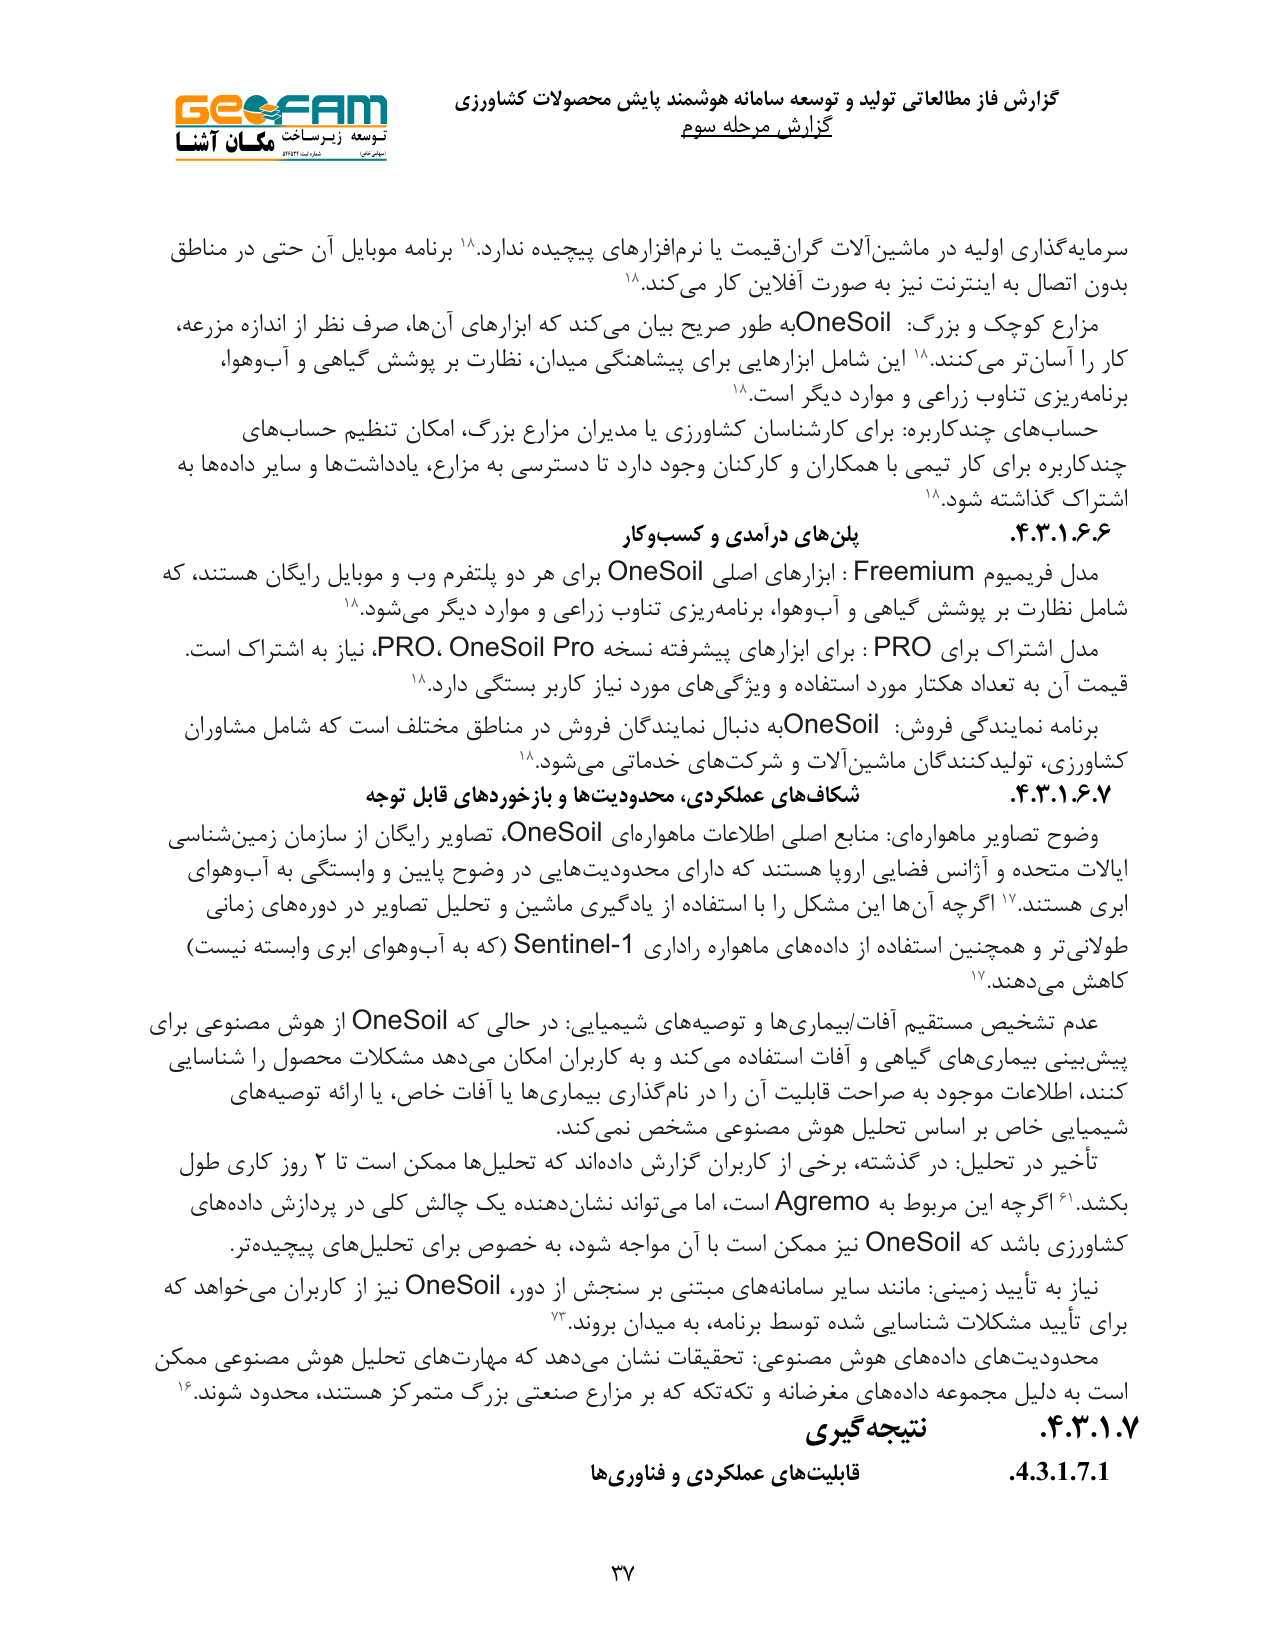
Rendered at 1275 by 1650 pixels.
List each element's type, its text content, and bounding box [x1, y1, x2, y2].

text حساب‌های چندکاربره: برای کارشناسان کشاورزی یا مدیران مزارع بزرگ، امکان تنظیم حساب‌های چندکاربره برای کار تیمی با همکاران و کارکنان وجود دارد تا دسترسی به مزارع، یادداشت‌ها و سایر داده‌ها به اشتراک گذاشته شود.18 [148, 418, 1127, 517]
picture [174, 89, 389, 168]
text تأخیر در تحلیل: در گذشته، برخی از کاربران گزارش داده‌اند که تحلیل‌ها ممکن است تا 2 روز کاری طول بکشد.61 اگرچه این مربوط به Agremo است، اما می‌تواند نشان‌دهنده یک چالش کلی در پردازش داده‌های کشاورزی باشد که OneSoil نیز ممکن است با آن مواجه شود، به خصوص برای تحلیل‌های پیچیده‌تر. [148, 1150, 1127, 1262]
subtitle پلن‌های درآمدی و کسب‌وکار [148, 523, 1009, 550]
text مزارع کوچک و بزرگ: OneSoilبه طور صریح بیان می‌کند که ابزارهای آن‌ها، صرف نظر از اندازه مزرعه، کار را آسان‌تر می‌کنند.18 این شامل ابزارهایی برای پیشاهنگی میدان، نظارت بر پوشش گیاهی و آب‌وهوا، برنامه‌ریزی تناوب زراعی و موارد دیگر است.18 [148, 306, 1127, 412]
text نیاز به تأیید زمینی: مانند سایر سامانه‌های مبتنی بر سنجش از دور، OneSoil نیز از کاربران می‌خواهد که برای تأیید مشکلات شناسایی شده توسط برنامه، به میدان بروند.73 [148, 1269, 1127, 1339]
subtitle قابلیت‌های عملکردی و فناوری‌ها [148, 1455, 1009, 1488]
text محدودیت‌های داده‌های هوش مصنوعی: تحقیقات نشان می‌دهد که مهارت‌های تحلیل هوش مصنوعی ممکن است به دلیل مجموعه داده‌های مغرضانه و تکه‌تکه که بر مزارع صنعتی بزرگ متمرکز هستند، محدود شوند.16 [148, 1345, 1127, 1409]
text وضوح تصاویر ماهواره‌ای: منابع اصلی اطلاعات ماهواره‌ای OneSoil، تصاویر رایگان از سازمان زمین‌شناسی ایالات متحده و آژانس فضایی اروپا هستند که دارای محدودیت‌هایی در وضوح پایین و وابستگی به آب‌وهوای ابری هستند.17 اگرچه آن‌ها این مشکل را با استفاده از یادگیری ماشین و تحلیل تصاویر در دوره‌های زمانی طولانی‌تر و همچنین استفاده از داده‌های ماهواره راداری Sentinel-1 (که به آب‌وهوای ابری وابسته نیست) کاهش می‌دهند.17 [148, 816, 1127, 998]
subtitle نتیجه‌گیری‌ [148, 1415, 1038, 1448]
text برنامه نمایندگی فروش: OneSoilبه دنبال نمایندگان فروش در مناطق مختلف است که شامل مشاوران کشاورزی، تولیدکنندگان ماشین‌آلات و شرکت‌های خدماتی می‌شود.18 [148, 708, 1127, 778]
subtitle شکاف‌های عملکردی، محدودیت‌ها و بازخوردهای قابل توجه [148, 784, 1009, 811]
text مدل فریمیوم Freemium : ابزارهای اصلی OneSoil برای هر دو پلتفرم وب و موبایل رایگان هستند، که شامل نظارت بر پوشش گیاهی و آب‌وهوا، برنامه‌ریزی تناوب زراعی و موارد دیگر می‌شود.18 [148, 555, 1127, 626]
text مدل اشتراک برای PRO : برای ابزارهای پیشرفته نسخه PRO، OneSoil Pro، نیاز به اشتراک است. قیمت آن به تعداد هکتار مورد استفاده و ویژگی‌های مورد نیاز کاربر بستگی دارد.18 [148, 631, 1127, 702]
text عدم تشخیص مستقیم آفات/بیماری‌ها و توصیه‌های شیمیایی: در حالی که OneSoil از هوش مصنوعی برای پیش‌بینی بیماری‌های گیاهی و آفات استفاده می‌کند و به کاربران امکان می‌دهد مشکلات محصول را شناسایی کنند، اطلاعات موجود به صراحت قابلیت آن را در نام‌گذاری بیماری‌ها یا آفات خاص، یا ارائه توصیه‌های شیمیایی خاص بر اساس تحلیل هوش مصنوعی مشخص نمی‌کند. [148, 1004, 1127, 1144]
